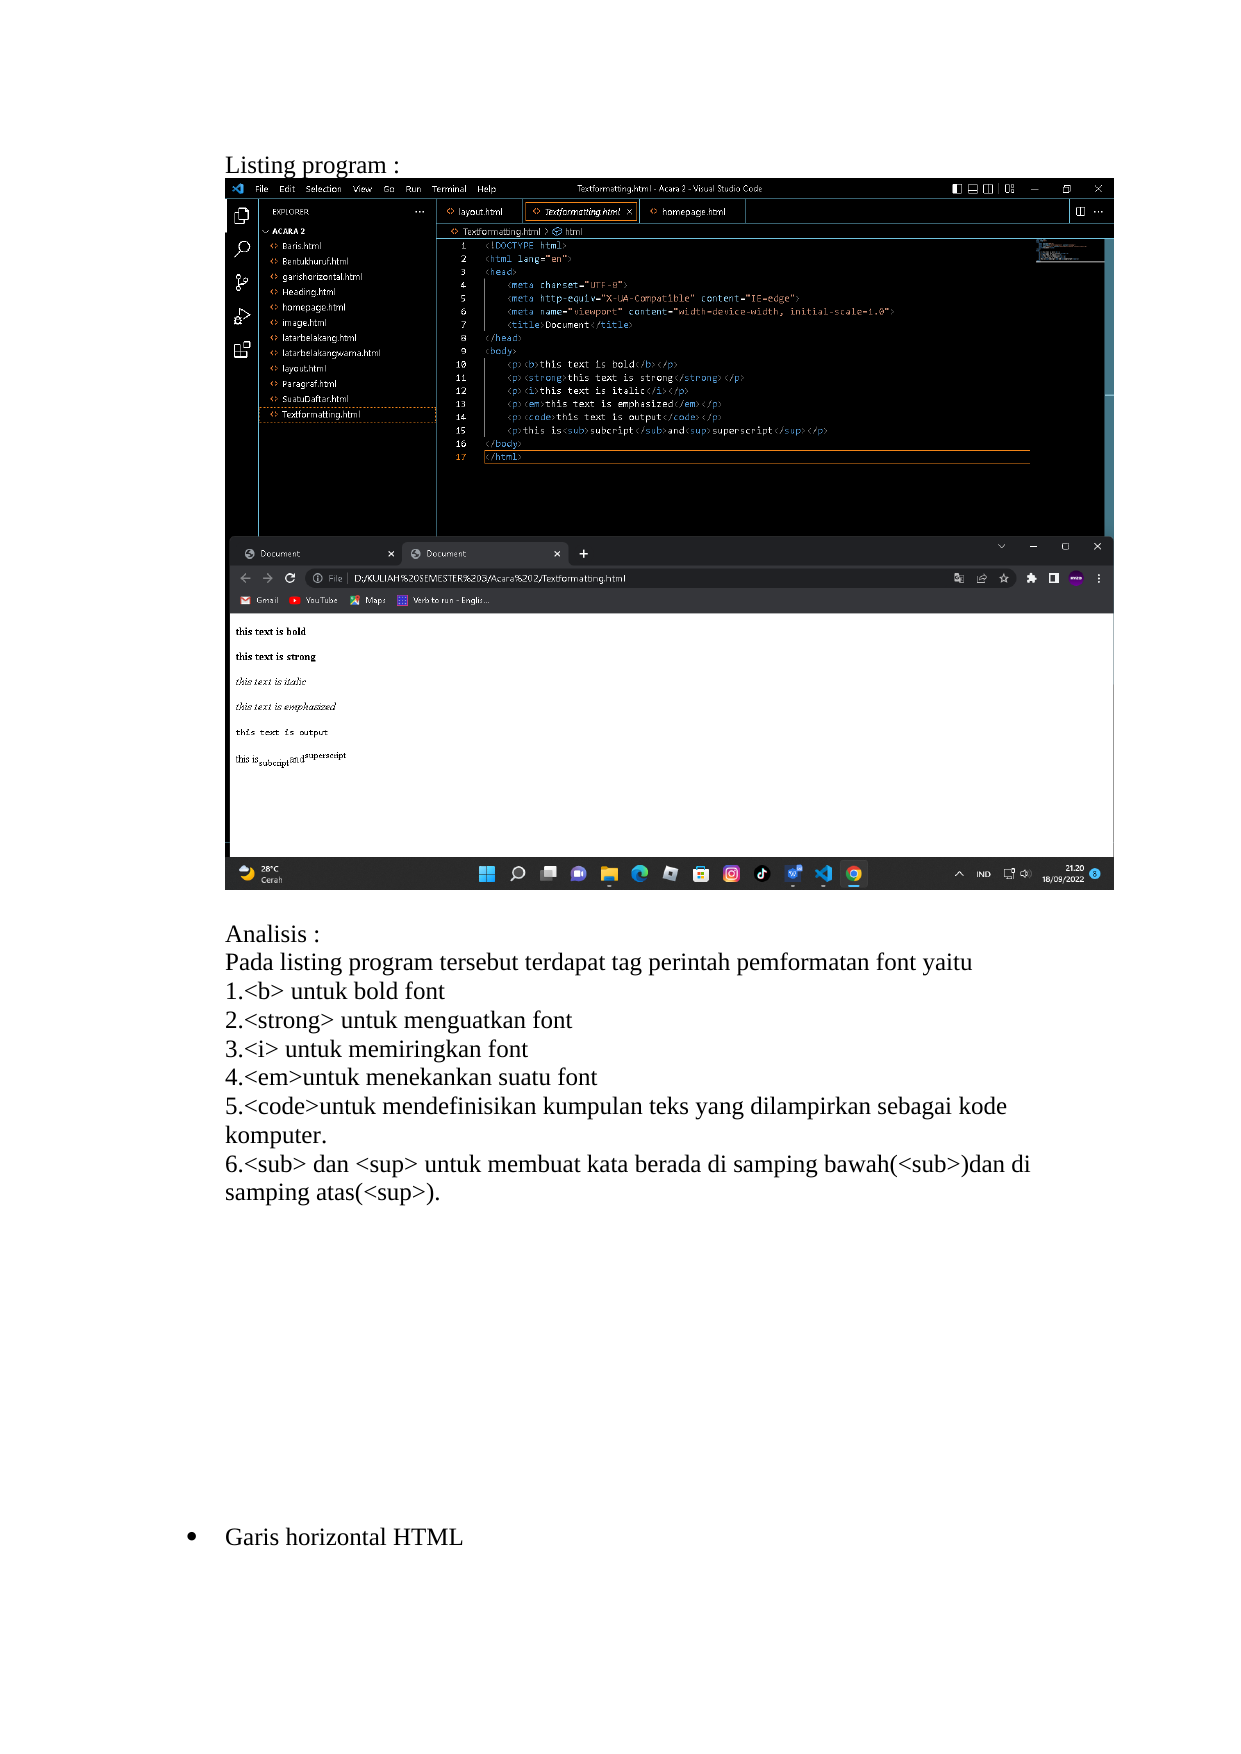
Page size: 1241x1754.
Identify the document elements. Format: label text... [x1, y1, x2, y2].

list 3.<i> untuk memiringkan font [225, 1034, 1090, 1062]
picture [225, 178, 1114, 890]
list Pada listing program tersebut terdapat tag perintah pemformatan font yaitu [225, 947, 1090, 976]
list 2.<strong> untuk menguatkan font [225, 1005, 1090, 1034]
list 1.<b> untuk bold font [225, 976, 1090, 1005]
list 4.<em>untuk menekankan suatu font [225, 1062, 1090, 1091]
list Listing program : [225, 150, 1090, 178]
list 6.<sub> dan <sup> untuk membuat kata berada di samping bawah(<sub>)dan di samping atas(<sup>). [225, 1149, 1090, 1206]
list Garis horizontal HTML [187, 1522, 1090, 1551]
list Analisis : [225, 919, 1090, 947]
list 5.<code>untuk mendefinisikan kumpulan teks yang dilampirkan sebagai kode komputer. [225, 1091, 1090, 1149]
